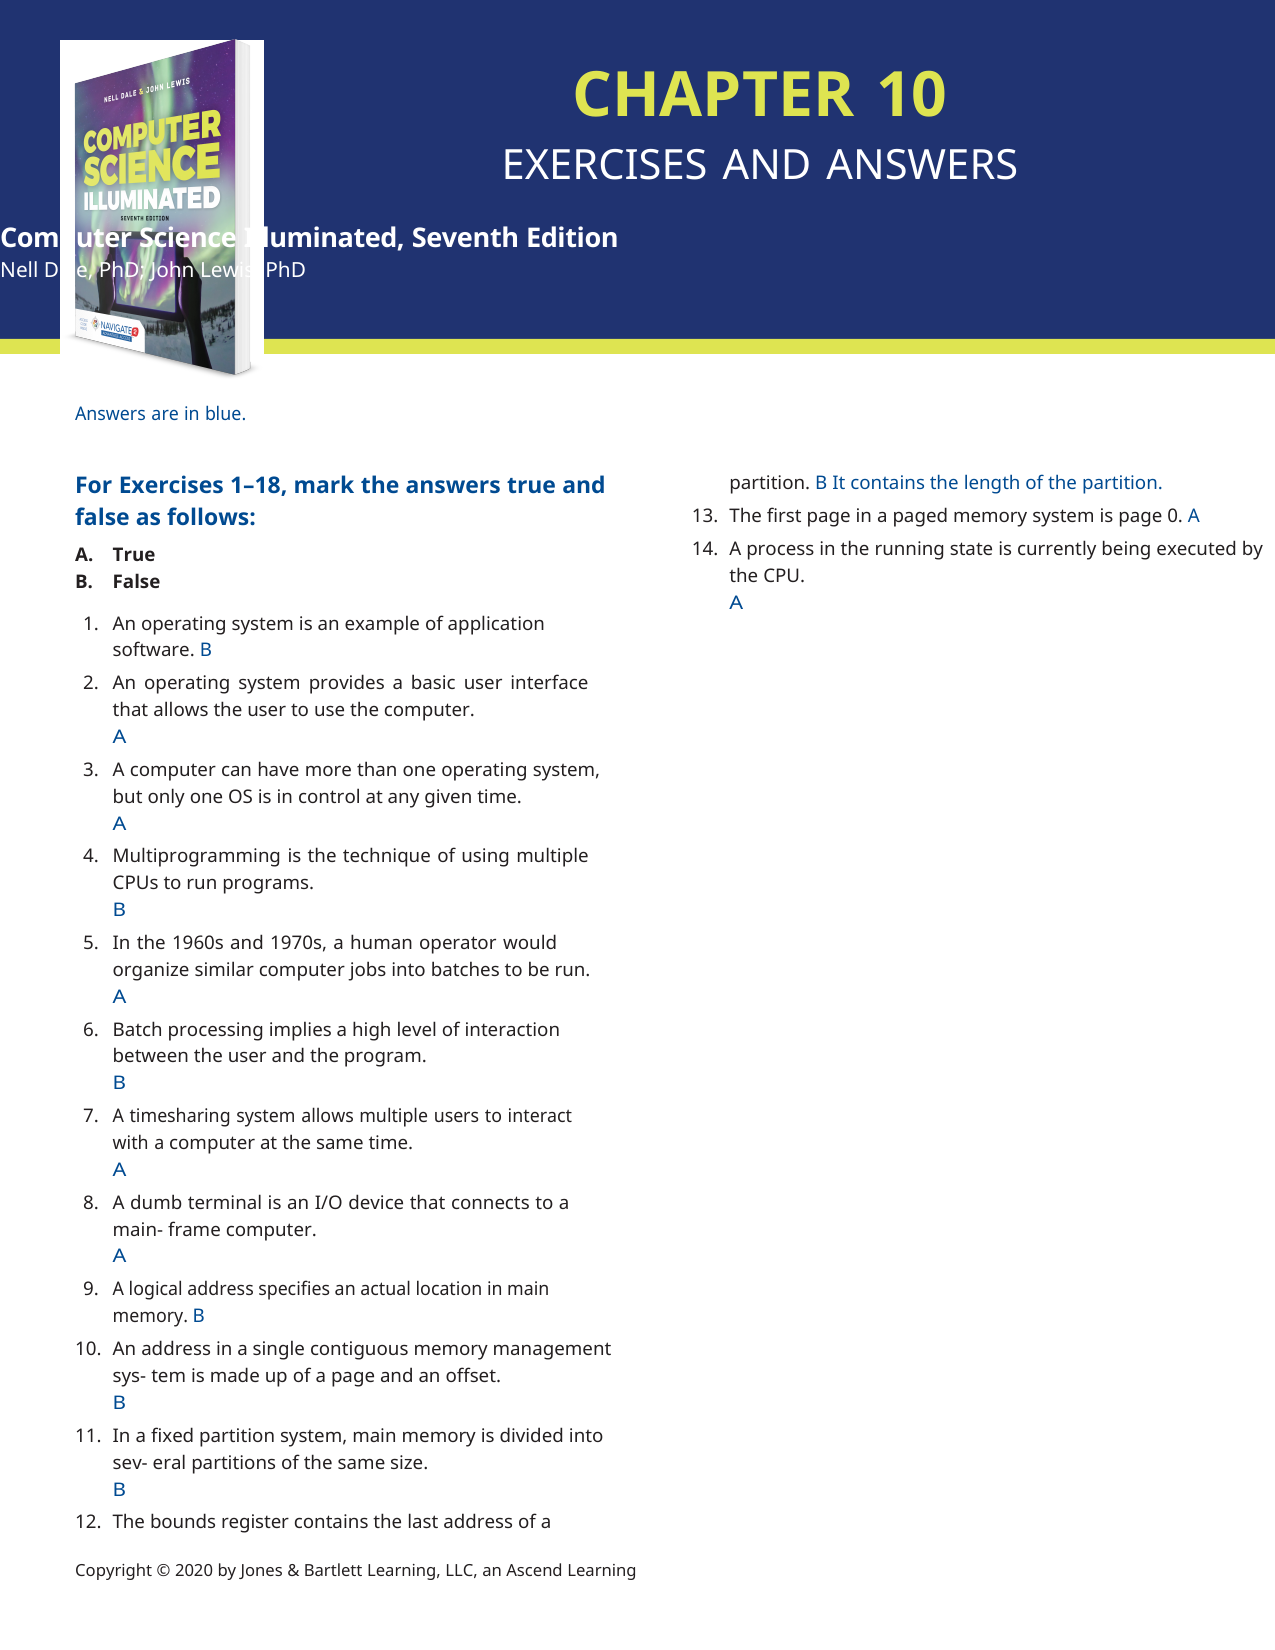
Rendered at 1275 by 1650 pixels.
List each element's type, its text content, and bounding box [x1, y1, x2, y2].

text A [112, 983, 612, 1009]
text A [112, 723, 612, 749]
subtitle True [75, 541, 612, 567]
list In a fixed partition system, main memory is divided into sev- eral partitions of the same size. [75, 1422, 612, 1474]
list The bounds register contains the last address of a partition. B It contains the length of the partition. [75, 1509, 606, 1534]
list An operating system provides a basic user interface that allows the user to use the computer. [83, 670, 612, 722]
text B [112, 1476, 612, 1501]
list In the 1960s and 1970s, a human operator would organize similar computer jobs into batches to be run. [83, 929, 612, 982]
list Multiprogramming is the technique of using multiple CPUs to run programs. [83, 843, 612, 895]
text A [729, 589, 1275, 615]
list False [75, 568, 612, 594]
list A logical address specifies an actual location in main memory. B [83, 1276, 612, 1328]
text B [112, 1389, 612, 1415]
picture [59, 39, 265, 381]
list A dumb terminal is an I/O device that connects to a main- frame computer. [83, 1189, 612, 1241]
subtitle For Exercises 1–18, mark the answers true and false as follows: [75, 469, 612, 532]
text B [112, 1070, 612, 1095]
list A timesharing system allows multiple users to interact with a computer at the same time. [83, 1103, 612, 1155]
list Batch processing implies a high level of interaction between the user and the program. [83, 1016, 612, 1068]
text Answers are in blue. [75, 400, 1275, 426]
text A [112, 1156, 612, 1182]
list The bounds register contains the last address of a partition. B It contains the length of the partition. [692, 469, 1268, 495]
list The first page in a paged memory system is page 0. A [692, 502, 1204, 528]
list A computer can have more than one operating system, but only one OS is in control at any given time. [83, 756, 612, 808]
list A process in the running state is currently being executed by the CPU. [692, 536, 1275, 588]
list An address in a single contiguous memory management sys- tem is made up of a page and an offset. [75, 1336, 612, 1388]
list An operating system is an example of application software. B [83, 610, 602, 662]
text B [112, 896, 612, 922]
text A [112, 1243, 612, 1268]
text A [112, 810, 612, 835]
